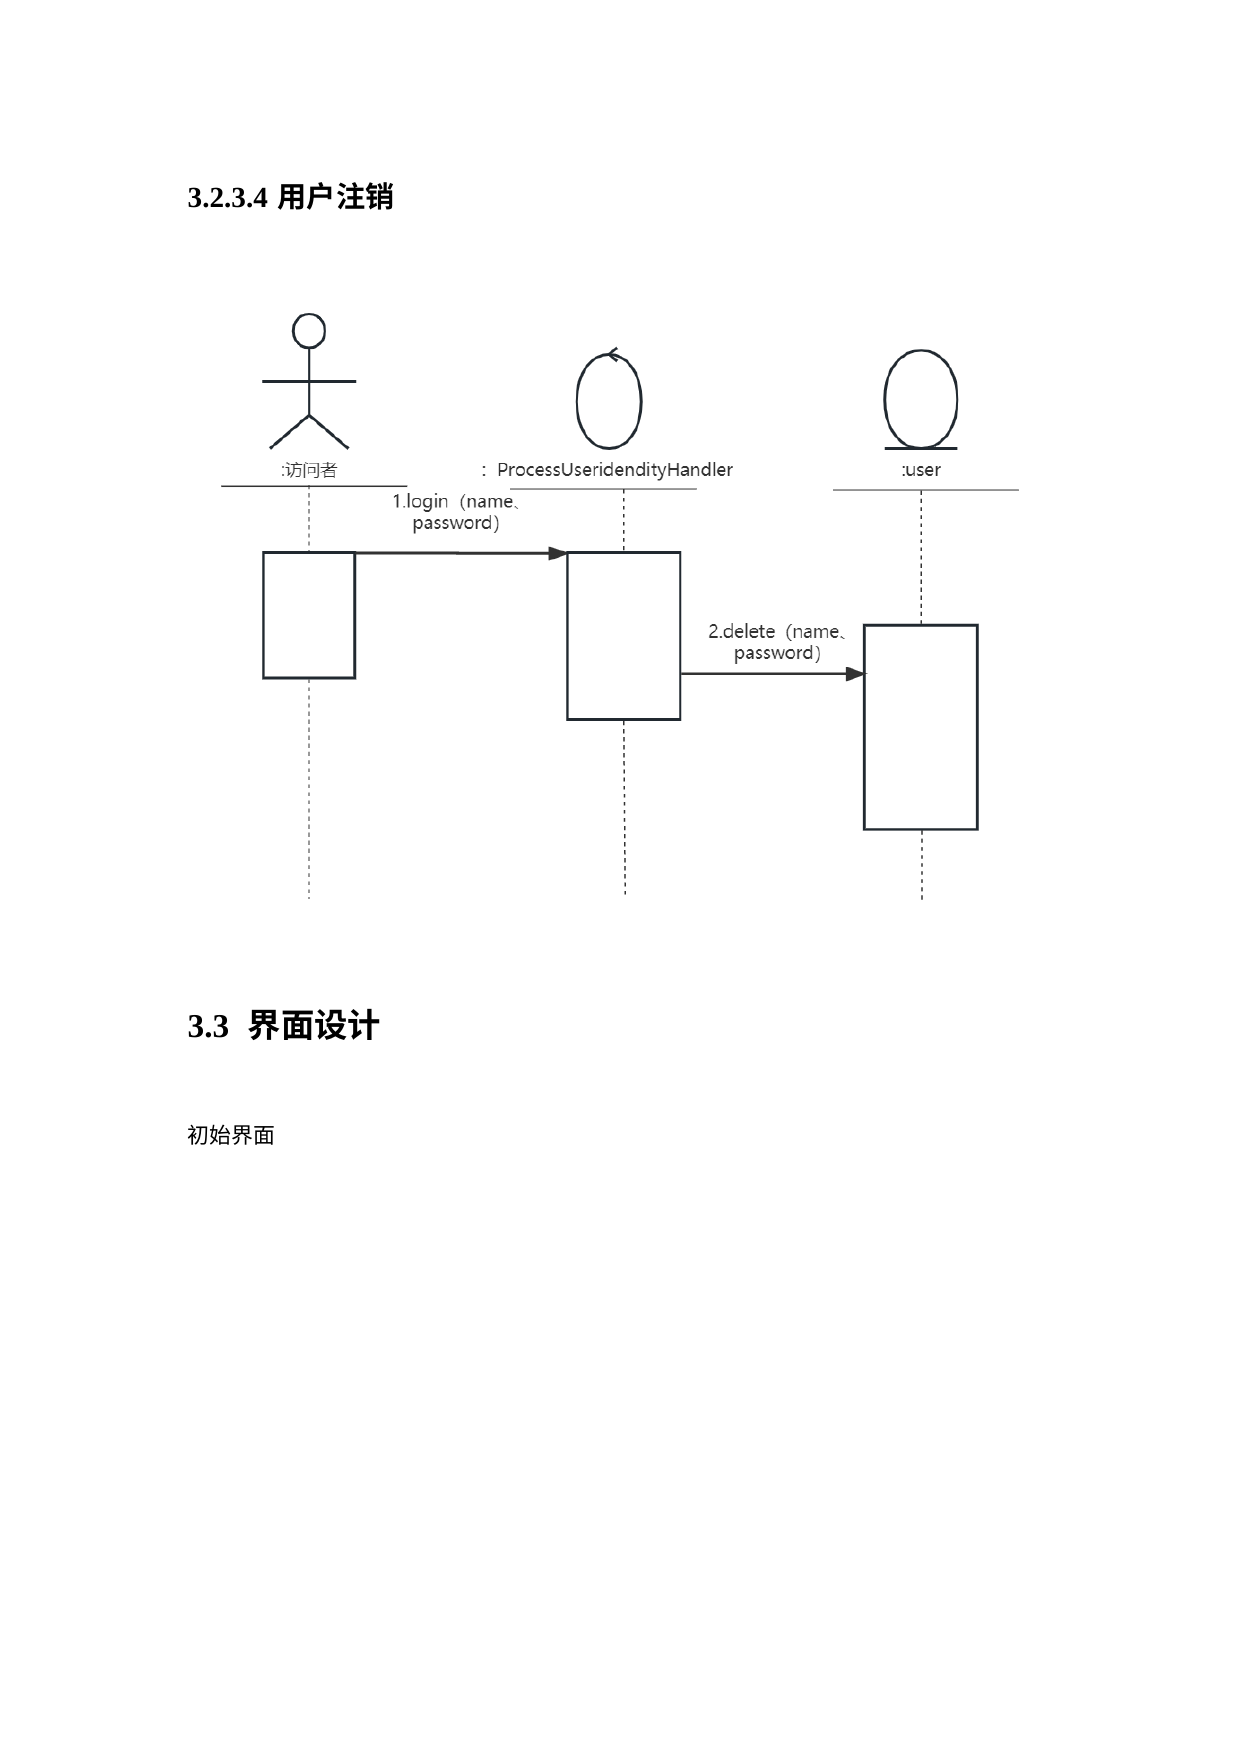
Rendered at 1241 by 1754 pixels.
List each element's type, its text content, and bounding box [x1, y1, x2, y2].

subtitle 界面设计 [187, 990, 1053, 1055]
text 初始界面 [187, 1118, 1053, 1150]
picture [187, 280, 1053, 935]
subtitle 用户注销 [187, 162, 1053, 227]
